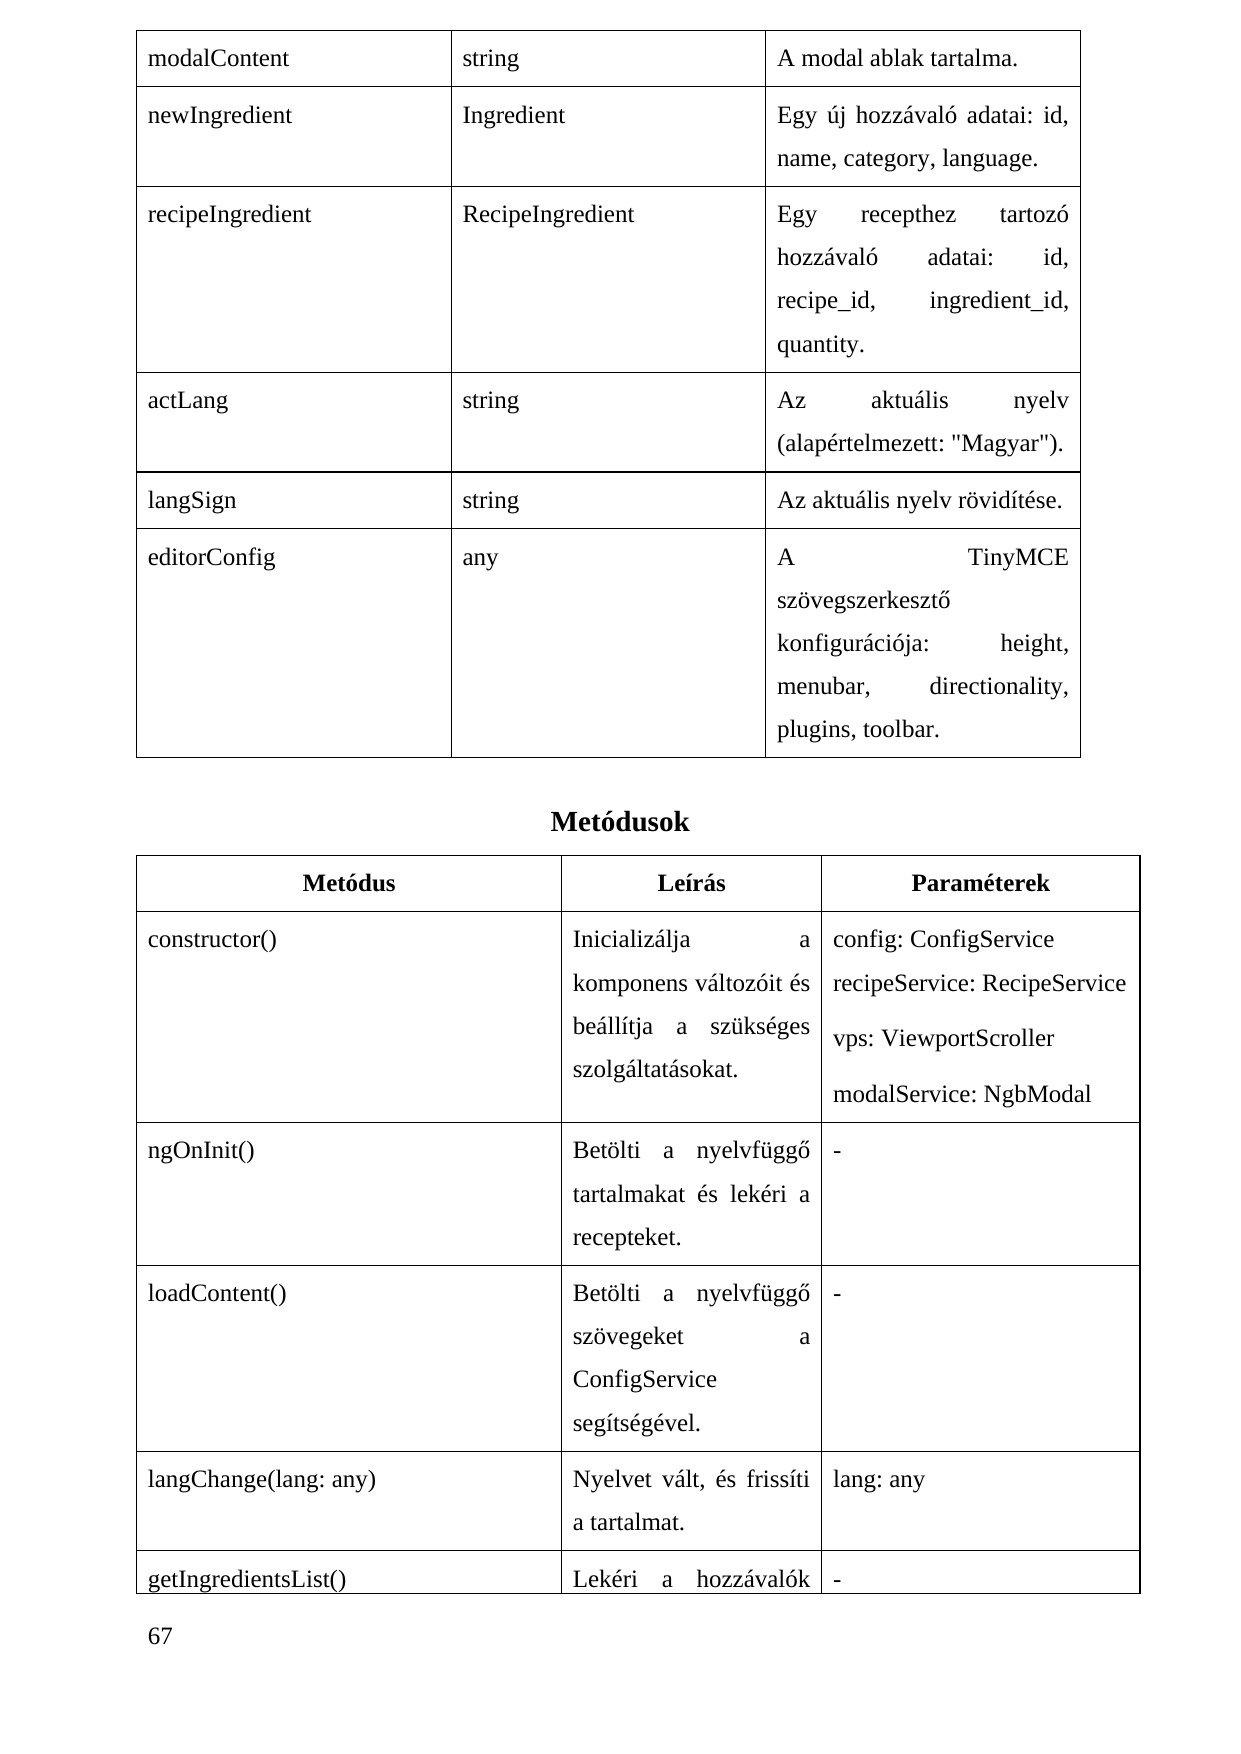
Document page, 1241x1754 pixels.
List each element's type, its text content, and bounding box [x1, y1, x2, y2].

table_cell Egy új hozzávaló adatai: id, name, category, language. [766, 87, 1080, 186]
table_cell A TinyMCE szövegszerkesztő konfigurációja: height, menubar, directionality, plugins, toolbar. [766, 529, 1080, 757]
table_cell lang: any [822, 1452, 1139, 1550]
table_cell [137, 1551, 561, 1593]
table_cell Inicializálja a komponens változóit és beállítja a szükséges szolgáltatásokat. [562, 912, 821, 1122]
table_cell config: ConfigService recipeService: RecipeService vps: ViewportScroller modalService: NgbModal [822, 912, 1139, 1122]
table_cell A modal ablak tartalma. [766, 31, 1080, 86]
table_header Leírás [562, 856, 821, 911]
table_cell modalContent [137, 31, 451, 86]
table_cell Betölti a nyelvfüggő tartalmakat és lekéri a recepteket. [562, 1123, 821, 1265]
table_cell string [452, 373, 765, 471]
table_cell - [822, 1123, 1139, 1265]
table_cell any [452, 529, 765, 757]
table_cell recipeIngredient [137, 187, 451, 372]
table_cell constructor() [137, 912, 561, 1122]
table_cell langChange(lang: any) [137, 1452, 561, 1550]
table_cell Az aktuális nyelv rövidítése. [766, 473, 1080, 528]
table_cell Az aktuális nyelv (alapértelmezett: "Magyar"). [766, 373, 1080, 471]
table_cell langSign [137, 473, 451, 528]
table_header Metódus [137, 856, 561, 911]
table_cell Ingredient [452, 87, 765, 186]
table_header Paraméterek [822, 856, 1139, 911]
table_cell editorConfig [137, 529, 451, 757]
table_cell newIngredient [137, 87, 451, 186]
table_cell RecipeIngredient [452, 187, 765, 372]
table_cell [562, 1551, 821, 1593]
table_cell loadContent() [137, 1266, 561, 1451]
table_cell string [452, 31, 765, 86]
table_cell - [822, 1266, 1139, 1451]
text Metódusok [148, 804, 1093, 838]
table_cell ngOnInit() [137, 1123, 561, 1265]
table_cell Betölti a nyelvfüggő szövegeket a ConfigService segítségével. [562, 1266, 821, 1451]
table_cell - [822, 1551, 1139, 1593]
table_cell Nyelvet vált, és frissíti a tartalmat. [562, 1452, 821, 1550]
table_cell actLang [137, 373, 451, 471]
table_cell string [452, 473, 765, 528]
table_cell Egy recepthez tartozó hozzávaló adatai: id, recipe_id, ingredient_id, quantity. [766, 187, 1080, 372]
